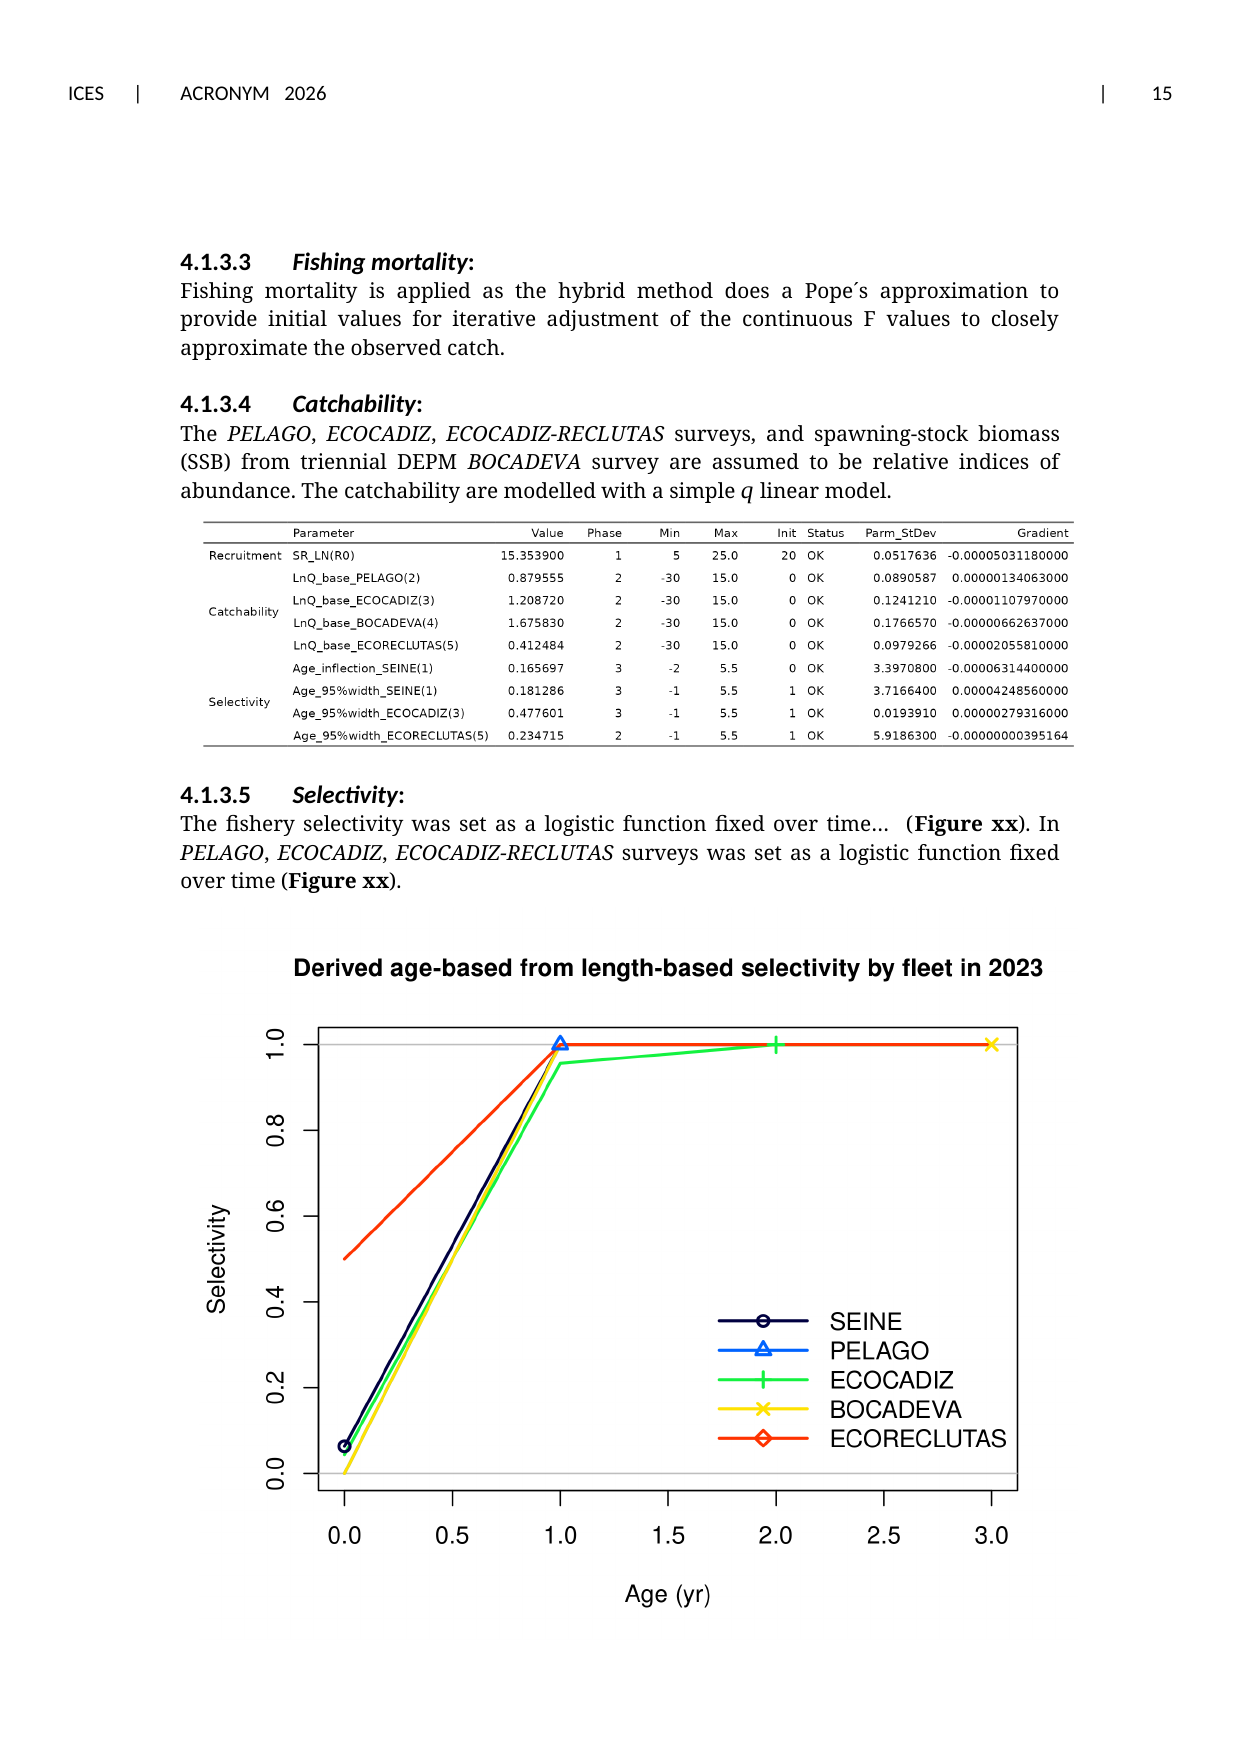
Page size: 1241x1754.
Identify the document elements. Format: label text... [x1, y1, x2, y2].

subtitle Catchability: [180, 388, 1060, 419]
picture [198, 907, 1079, 1640]
subtitle Selectivity: [180, 779, 1060, 809]
subtitle Fishing mortality: [180, 246, 1060, 276]
picture [198, 516, 1079, 752]
